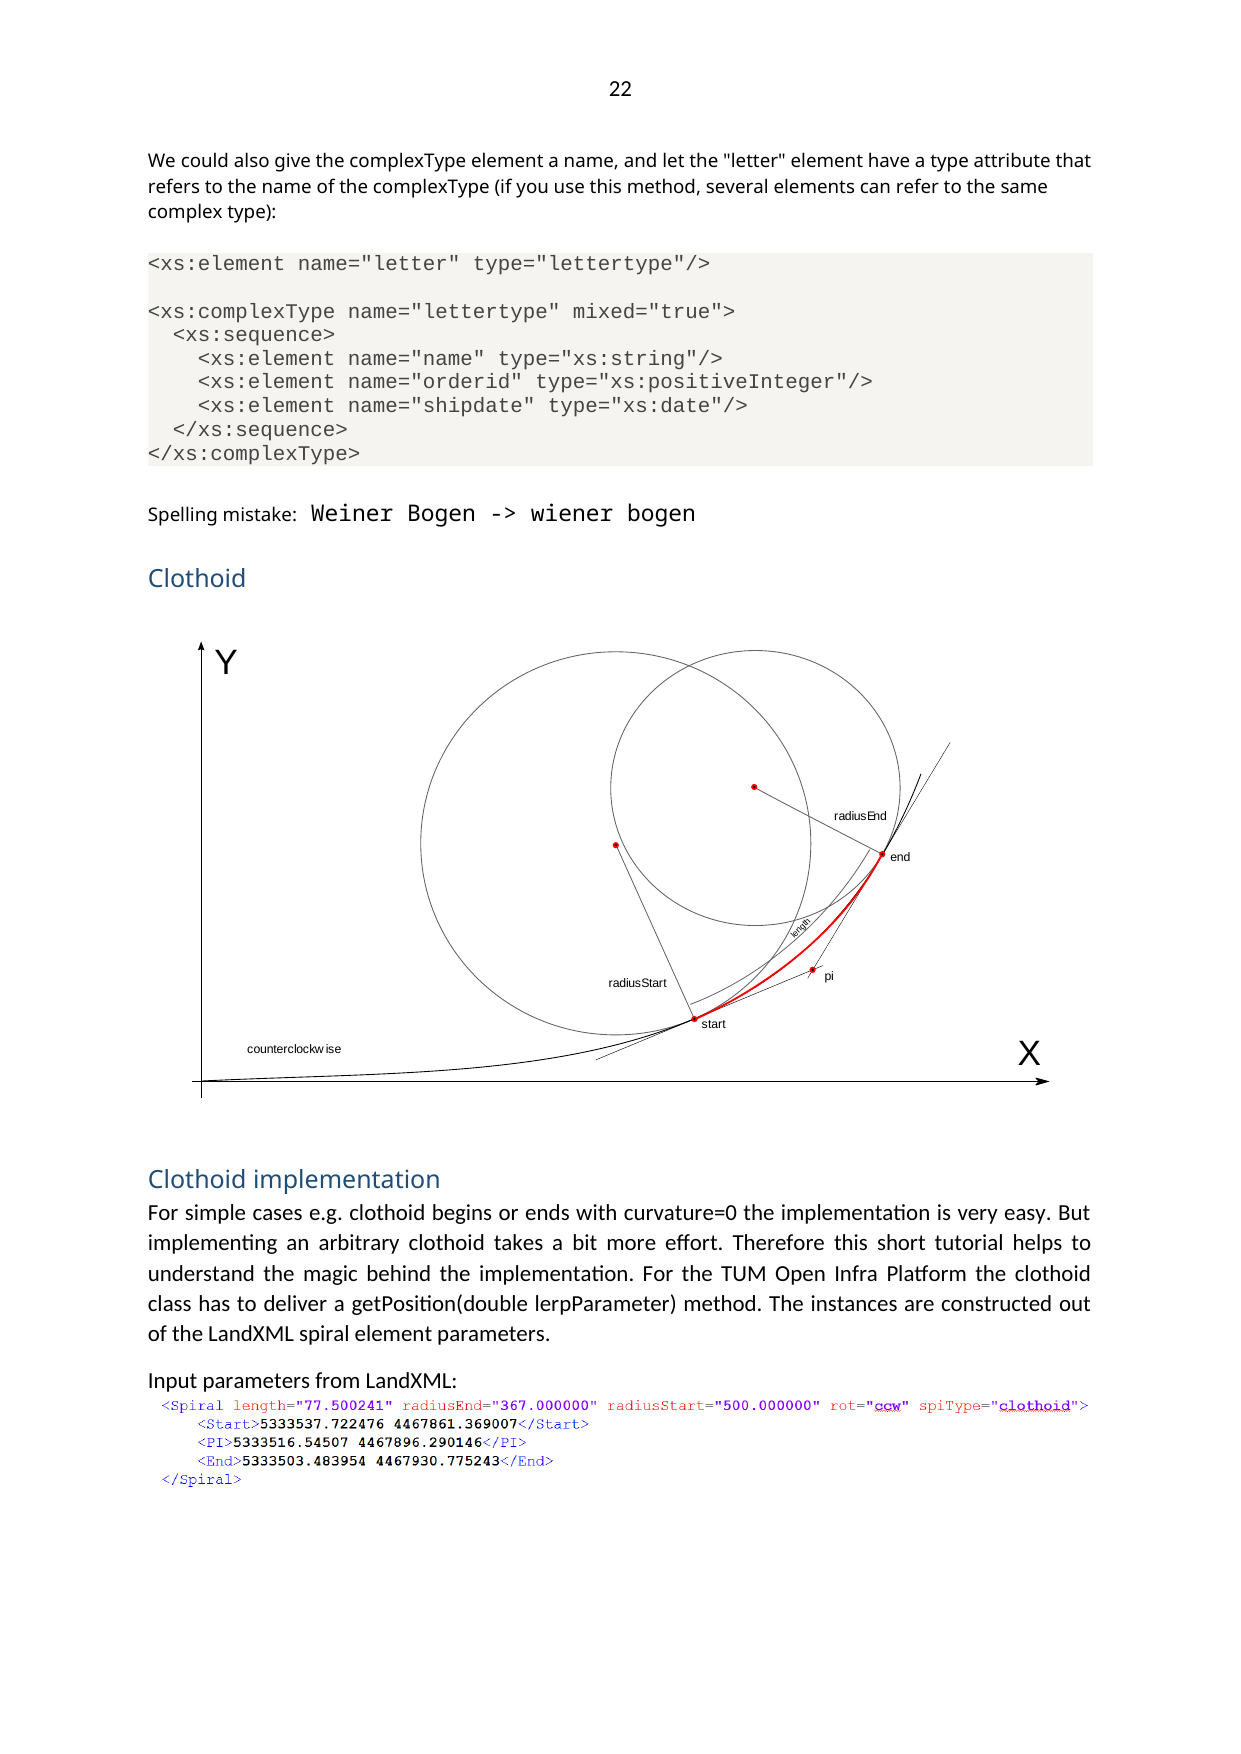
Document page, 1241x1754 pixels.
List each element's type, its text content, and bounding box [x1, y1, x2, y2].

text We could also give the complexType element a name, and let the "letter" element have a type attribute that refers to the name of the complexType (if you use this method, several elements can refer to the same complex type): [148, 148, 1093, 224]
subtitle Clothoid [148, 561, 1093, 595]
subtitle Clothoid implementation [148, 1162, 1093, 1196]
picture [147, 1396, 1093, 1490]
text For simple cases e.g. clothoid begins or ends with curvature=0 the implementation is very easy. But implementing an arbitrary clothoid takes a bit more effort. Therefore this short tutorial helps to understand the magic behind the implementation. For the TUM Open Infra Platform the clothoid class has to deliver a getPosition(double lerpParameter) method. The instances are constructed out of the LandXML spiral element parameters. [148, 1198, 1093, 1347]
text <xs:element name="letter" type="lettertype"/> <xs:complexType name="lettertype" mixed="true"> <xs:sequence> <xs:element name="name" type="xs:string"/> <xs:element name="orderid" type="xs:positiveInteger"/> <xs:element name="shipdate" type="xs:date"/> </xs:sequence> </xs:complexType> [148, 253, 1093, 466]
text Spelling mistake: Weiner Bogen -> wiener bogen [148, 497, 1093, 529]
text Input parameters from LandXML: [148, 1366, 1093, 1396]
